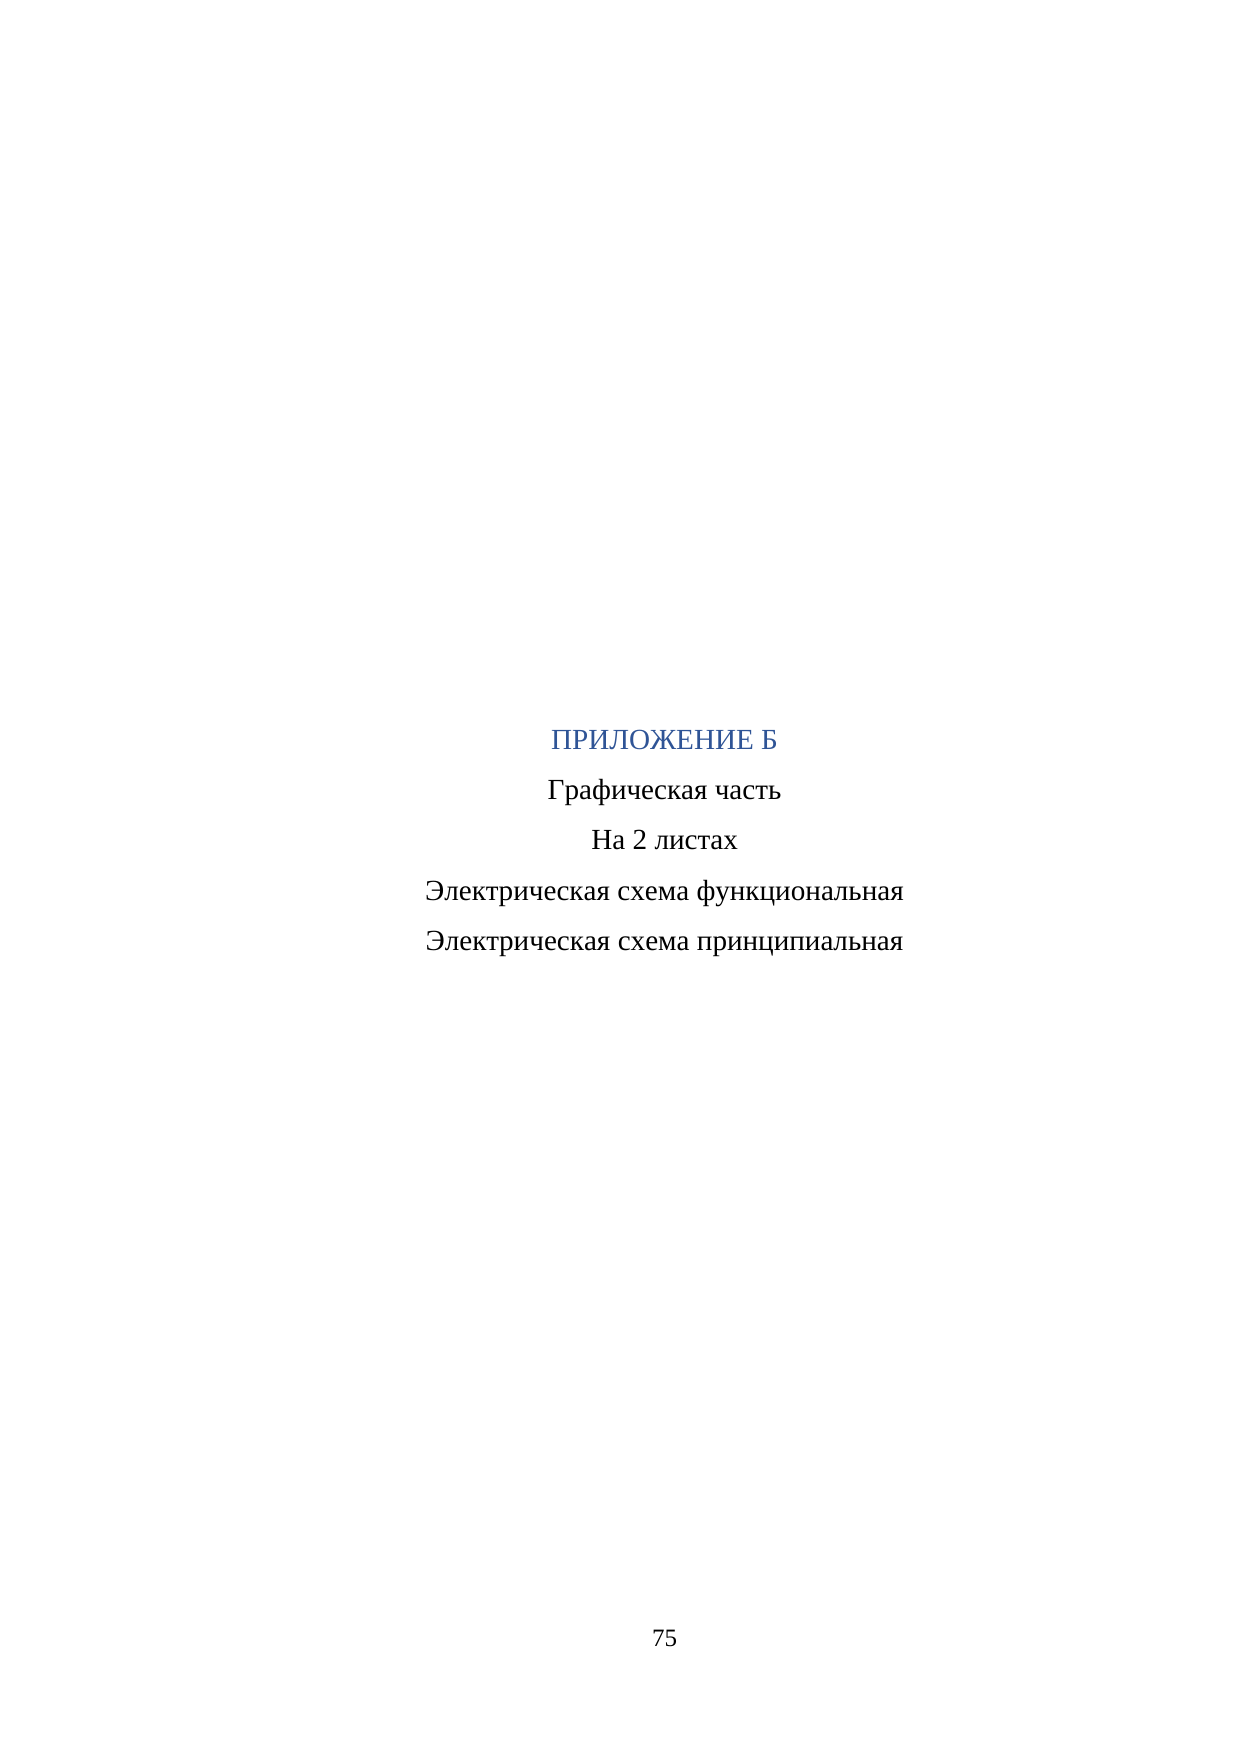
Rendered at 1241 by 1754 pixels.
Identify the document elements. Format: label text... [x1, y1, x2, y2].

text Графическая часть [177, 772, 1152, 806]
text Электрическая схема функциональная [177, 873, 1152, 906]
text На 2 листах [177, 822, 1152, 856]
text Электрическая схема принципиальная [177, 923, 1152, 957]
list ПРИЛОЖЕНИЕ Б [177, 722, 1152, 755]
